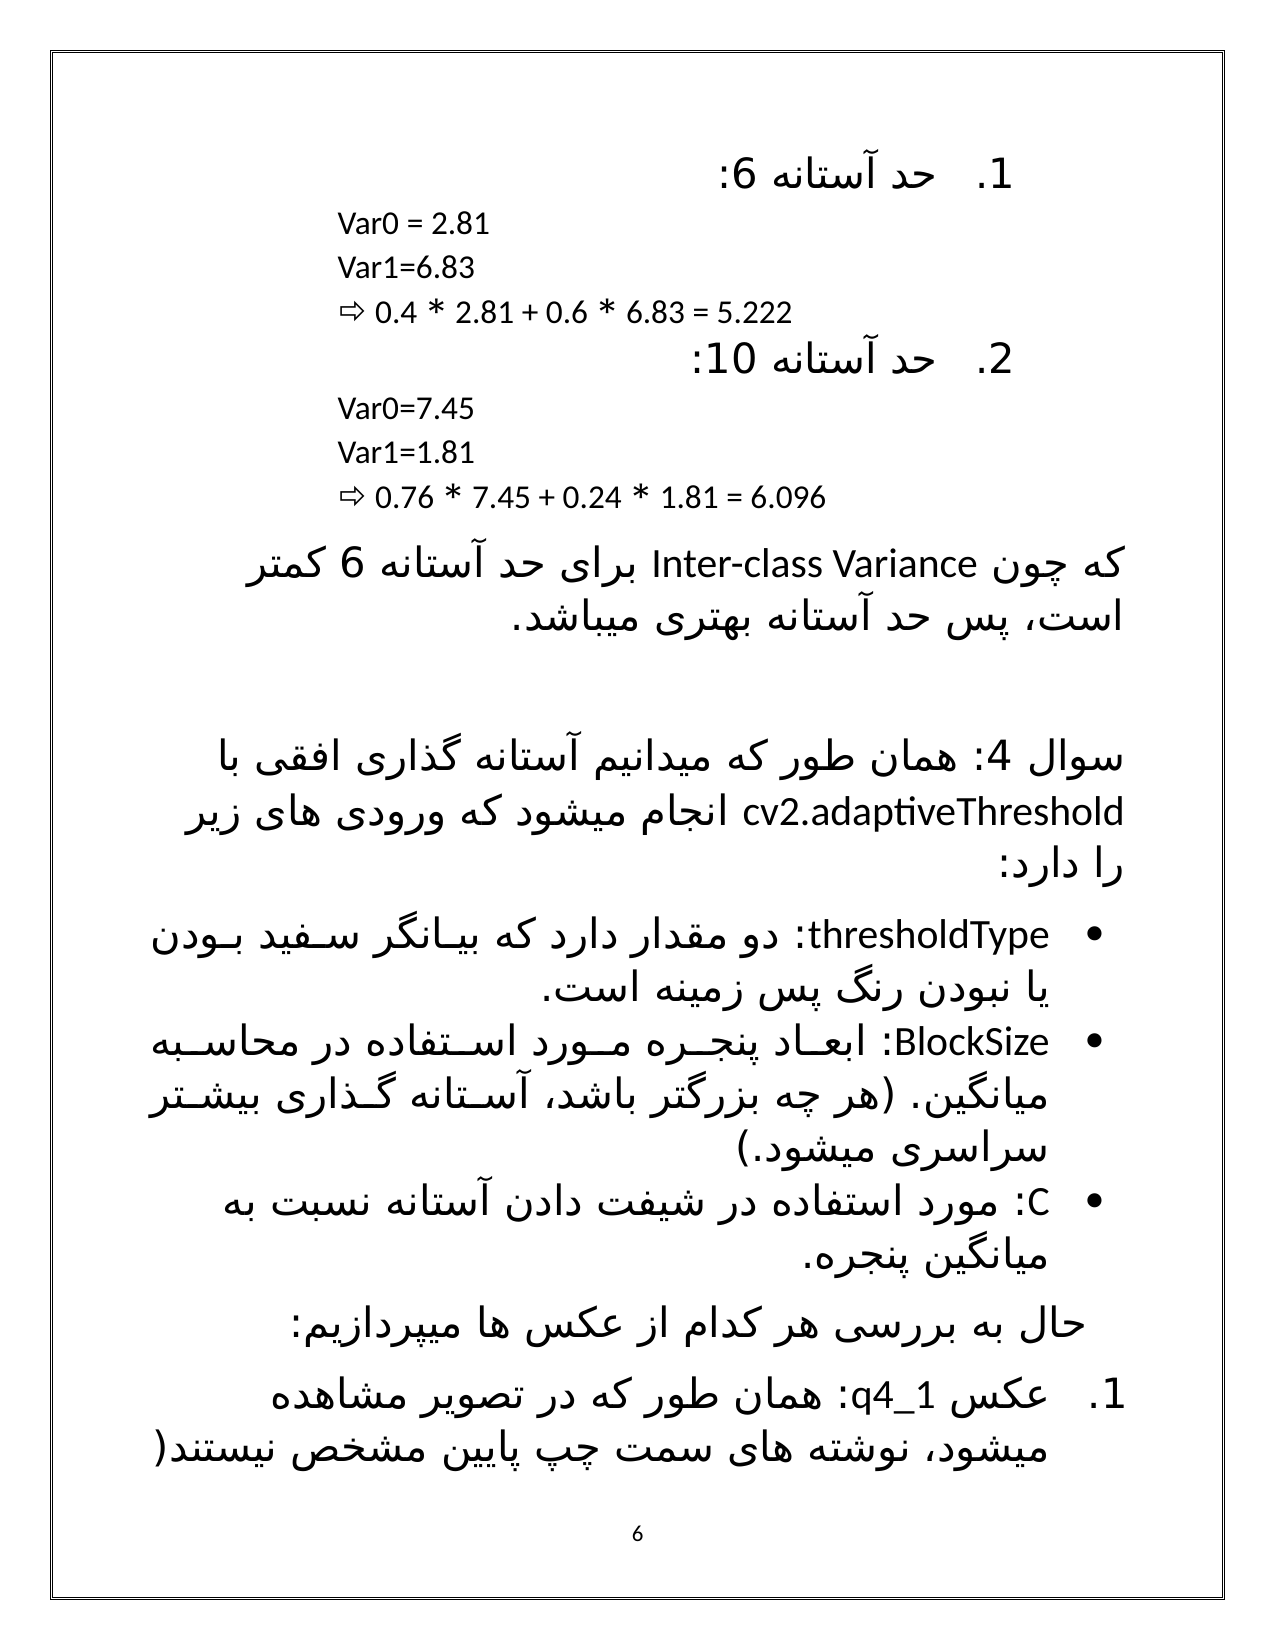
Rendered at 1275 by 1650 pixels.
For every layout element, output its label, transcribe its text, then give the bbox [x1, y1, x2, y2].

list Var0​=7.45 [337, 387, 1125, 428]
text حال به بررسی هر کدام از عکس ها میپردازیم: [150, 1299, 1087, 1347]
list Var1​=1.81 [337, 431, 1125, 472]
list C: مورد استفاده در شیفت دادن آستانه نسبت به میانگین پنجره. [150, 1175, 1087, 1278]
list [150, 1368, 1087, 1471]
list 0.4 * 2.81 + 0.6 * 6.83 = 5.222 [337, 290, 1125, 332]
list حد آستانه 10: [150, 335, 975, 383]
list BlockSize: ابعاد پنجره مورد استفاده در محاسبه میانگین. (هر چه بزرگتر باشد، آستانه گذاری بیشتر سراسری میشود.) [150, 1015, 1087, 1171]
list 0.76 * 7.45 + 0.24 * 1.81 = 6.096 [337, 475, 1125, 517]
text سوال 4: همان طور که میدانیم آستانه گذاری افقی با cv2.adaptiveThreshold انجام میشود که ورودی های زیر را دارد: [150, 732, 1125, 888]
list Var0​ = 2.81 [337, 202, 1125, 243]
list Var1​=6.83 [337, 246, 1125, 287]
list حد آستانه 6: [150, 150, 975, 198]
text که چون Inter-class Variance برای حد آستانه 6 کمتر است، پس حد آستانه بهتری میباشد. [150, 537, 1125, 640]
list thresholdType: دو مقدار دارد که بیانگر سفید بودن یا نبودن رنگ پس زمینه است. [150, 908, 1087, 1012]
